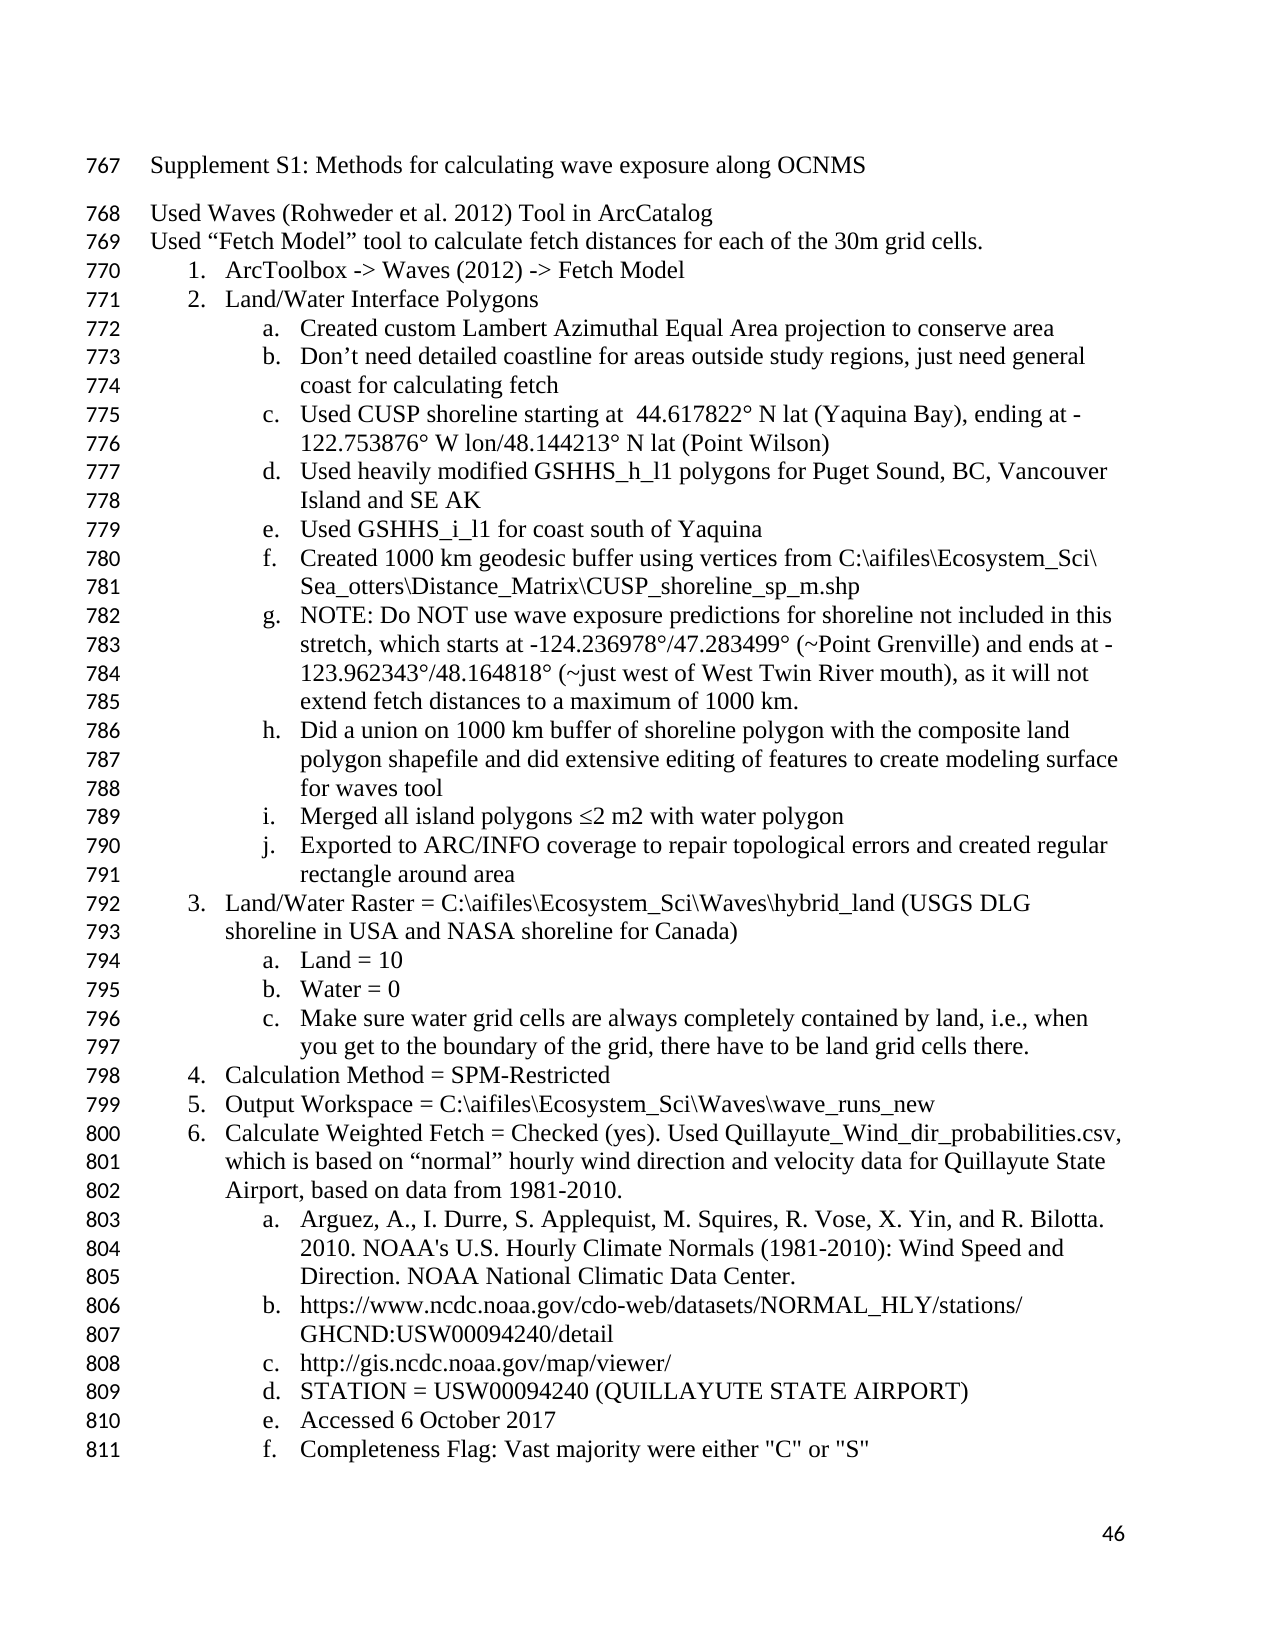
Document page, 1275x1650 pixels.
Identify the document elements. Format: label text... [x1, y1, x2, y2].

list Land/Water Interface Polygons [187, 284, 1125, 313]
list Used GSHHS_i_l1 for coast south of Yaquina [262, 514, 1125, 543]
list Created 1000 km geodesic buffer using vertices from C:\aifiles\Ecosystem_Sci\Sea_otters\Distance_Matrix\CUSP_shoreline_sp_m.shp [262, 543, 1125, 600]
list Output Workspace = C:\aifiles\Ecosystem_Sci\Waves\wave_runs_new [187, 1089, 1125, 1118]
list ArcToolbox -> Waves (2012) -> Fetch Model [187, 255, 1125, 284]
list Accessed 6 October 2017 [262, 1405, 1125, 1434]
list Merged all island polygons ≤2 m2 with water polygon [262, 801, 1125, 830]
list Calculate Weighted Fetch = Checked (yes). Used Quillayute_Wind_dir_probabilities.csv, which is based on “normal” hourly wind direction and velocity data for Quillayute State Airport, based on data from 1981-2010. [187, 1118, 1125, 1204]
list Completeness Flag: Vast majority were either "C" or "S" [262, 1434, 1125, 1463]
list STATION = USW00094240 (QUILLAYUTE STATE AIRPORT) [262, 1376, 1125, 1405]
list Don’t need detailed coastline for areas outside study regions, just need general coast for calculating fetch [262, 341, 1125, 399]
list Did a union on 1000 km buffer of shoreline polygon with the composite land polygon shapefile and did extensive editing of features to create modeling surface for waves tool [262, 715, 1125, 801]
list https://www.ncdc.noaa.gov/cdo-web/datasets/NORMAL_HLY/stations/GHCND:USW00094240/detail [262, 1290, 1125, 1348]
list NOTE: Do NOT use wave exposure predictions for shoreline not included in this stretch, which starts at -124.236978°/47.283499° (~Point Grenville) and ends at -123.962343°/48.164818° (~just west of West Twin River mouth), as it will not extend fetch distances to a maximum of 1000 km. [262, 600, 1125, 715]
text Used “Fetch Model” tool to calculate fetch distances for each of the 30m grid cells. [150, 226, 1125, 255]
list Land/Water Raster = C:\aifiles\Ecosystem_Sci\Waves\hybrid_land (USGS DLG shoreline in USA and NASA shoreline for Canada) [187, 888, 1125, 945]
list Created custom Lambert Azimuthal Equal Area projection to conserve area [262, 313, 1125, 341]
text Used Waves (Rohweder et al. 2012) Tool in ArcCatalog [150, 198, 1125, 226]
list Used heavily modified GSHHS_h_l1 polygons for Puget Sound, BC, Vancouver Island and SE AK [262, 456, 1125, 514]
list Arguez, A., I. Durre, S. Applequist, M. Squires, R. Vose, X. Yin, and R. Bilotta. 2010. NOAA's U.S. Hourly Climate Normals (1981-2010): Wind Speed and Direction. NOAA National Climatic Data Center. [262, 1204, 1125, 1290]
list Make sure water grid cells are always completely contained by land, i.e., when you get to the boundary of the grid, there have to be land grid cells there. [262, 1003, 1125, 1060]
list Used CUSP shoreline starting at 44.617822° N lat (Yaquina Bay), ending at -122.753876° W lon/48.144213° N lat (Point Wilson) [262, 399, 1125, 456]
list Calculation Method = SPM-Restricted [187, 1060, 1125, 1089]
text Supplement S1: Methods for calculating wave exposure along OCNMS [150, 150, 1125, 179]
list Water = 0 [262, 974, 1125, 1003]
list http://gis.ncdc.noaa.gov/map/viewer/ [262, 1348, 1125, 1376]
list Land = 10 [262, 945, 1125, 974]
list Exported to ARC/INFO coverage to repair topological errors and created regular rectangle around area [262, 830, 1125, 888]
